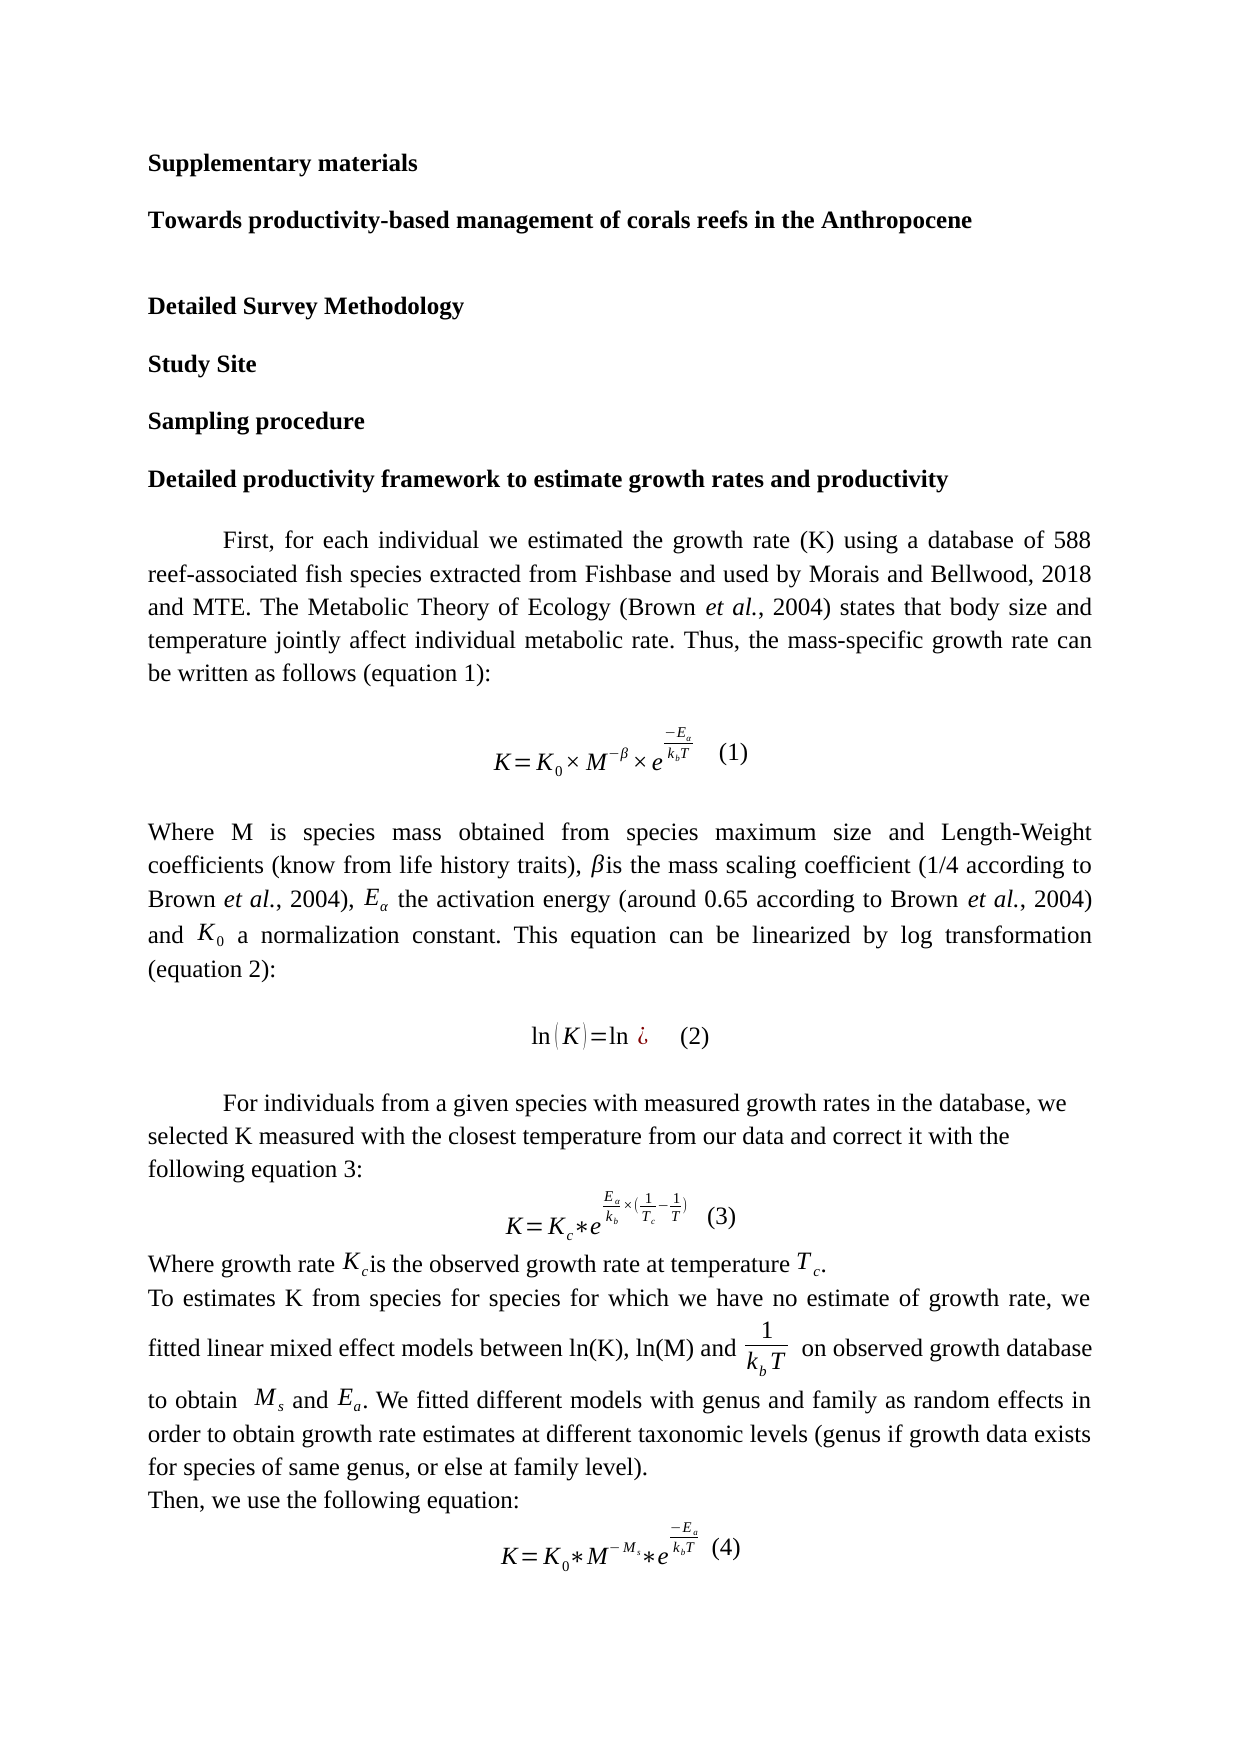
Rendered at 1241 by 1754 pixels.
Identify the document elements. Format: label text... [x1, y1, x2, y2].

text Where growth rate is the observed growth rate at temperature . [148, 1248, 1093, 1279]
text Then, we use the following equation: [148, 1485, 1093, 1514]
text Where M is species mass obtained from species maximum size and Length-Weight coefficients (know from life history traits), is the mass scaling coefficient (1/4 according to Brown et al., 2004), the activation energy (around 0.65 according to Brown et al., 2004) and a normalization constant. This equation can be linearized by log transformation (equation 2): [148, 817, 1093, 983]
text Detailed productivity framework to estimate growth rates and productivity [148, 464, 1093, 493]
text Towards productivity-based management of corals reefs in the Anthropocene [148, 205, 1093, 234]
text (3) [148, 1187, 1093, 1244]
text (2) [148, 1021, 1093, 1051]
text Detailed Survey Methodology [148, 291, 1093, 320]
text For individuals from a given species with measured growth rates in the database, we selected K measured with the closest temperature from our data and correct it with the following equation 3: [148, 1088, 1093, 1183]
text (4) [148, 1518, 1093, 1574]
text To estimates K from species for species for which we have no estimate of growth rate, we fitted linear mixed effect models between ln(K), ln(M) and on observed growth database to obtain and . We fitted different models with genus and family as random effects in order to obtain growth rate estimates at different taxonomic levels (genus if growth data exists for species of same genus, or else at family level). [148, 1283, 1093, 1481]
text (1) [148, 724, 1093, 780]
text Supplementary materials [148, 148, 1093, 176]
text Study Site [148, 349, 1093, 378]
text Sampling procedure [148, 406, 1093, 435]
text First, for each individual we estimated the growth rate (K) using a database of 588 reef-associated fish species extracted from Fishbase and used by Morais and Bellwood, 2018 and MTE. The Metabolic Theory of Ecology (Brown et al., 2004) states that body size and temperature jointly affect individual metabolic rate. Thus, the mass-specific growth rate can be written as follows (equation 1): [148, 526, 1093, 686]
